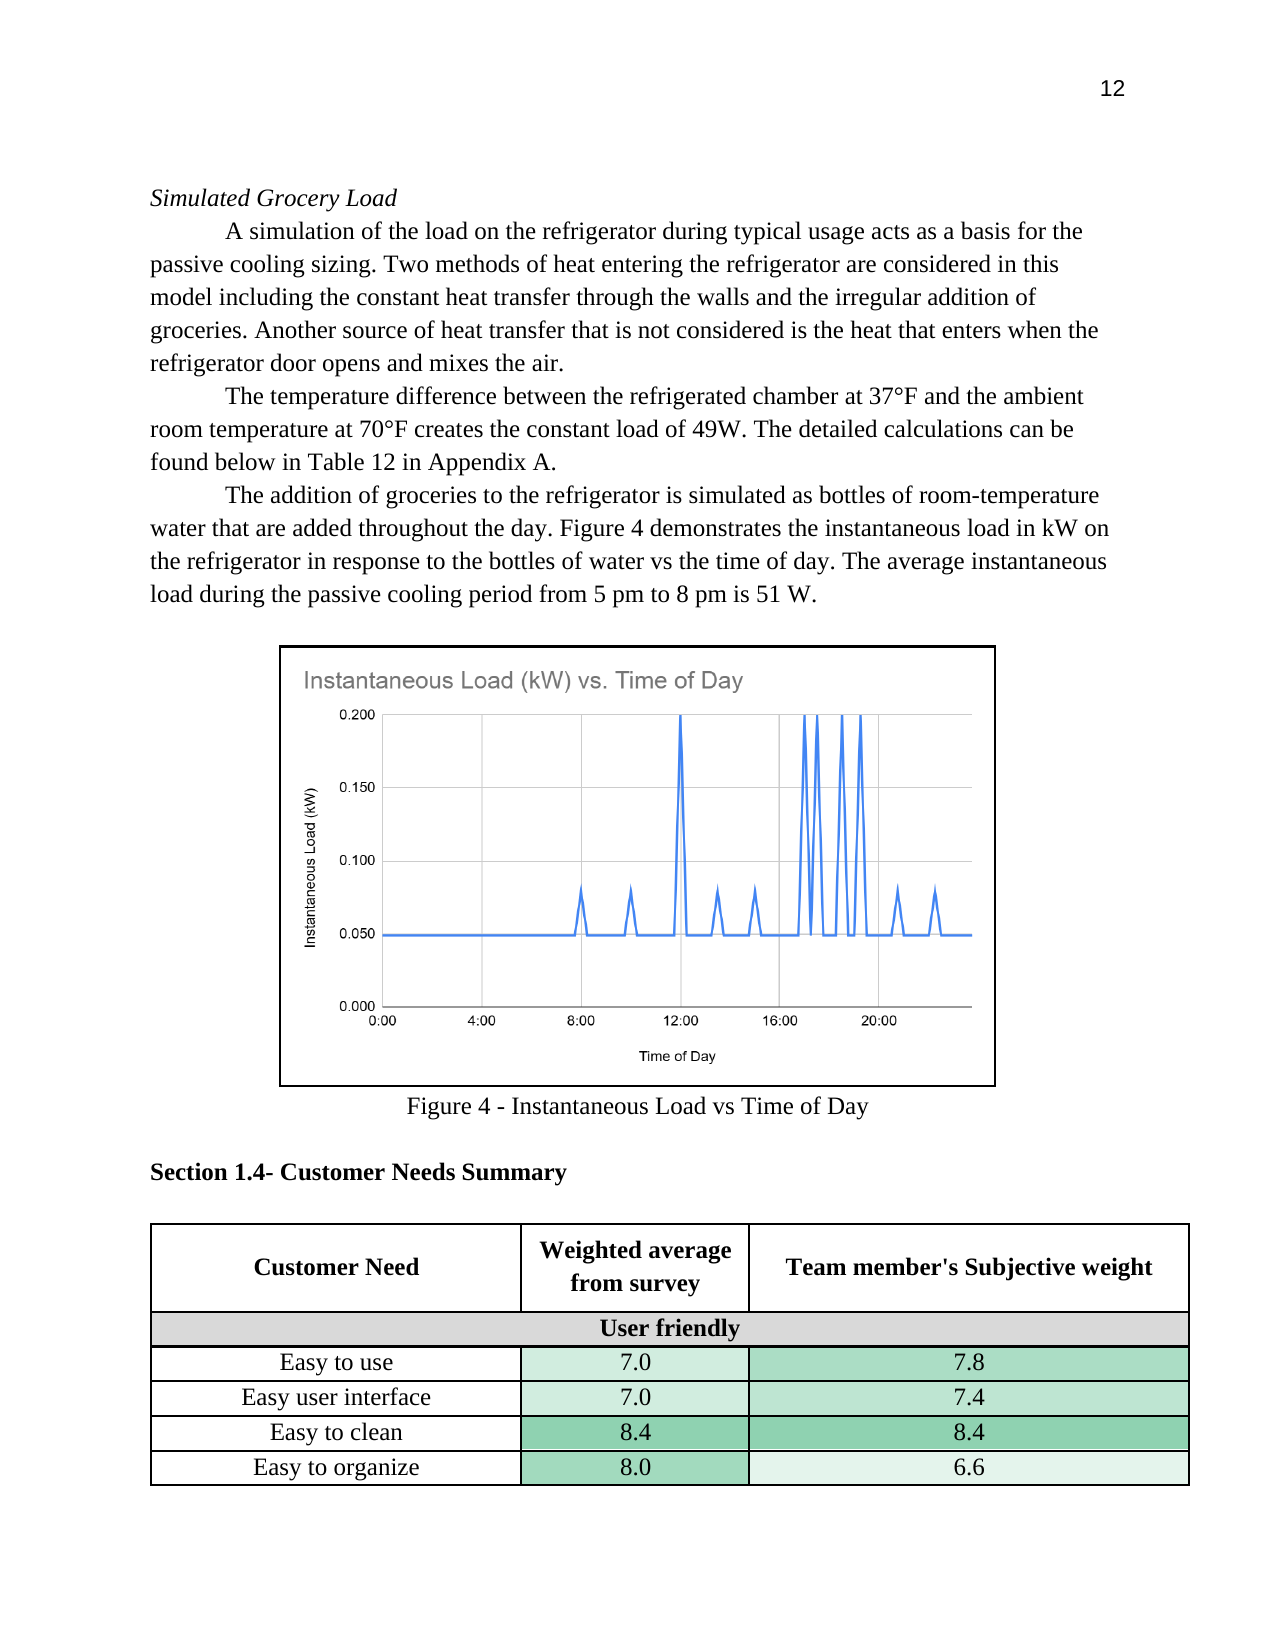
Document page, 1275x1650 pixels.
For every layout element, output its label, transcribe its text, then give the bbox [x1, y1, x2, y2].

picture [281, 648, 994, 1085]
table_cell Easy to clean [152, 1417, 520, 1449]
table_cell Easy to organize [152, 1452, 520, 1484]
text The addition of groceries to the refrigerator is simulated as bottles of room-temperature water that are added throughout the day. Figure 4 demonstrates the instantaneous load in kW on the refrigerator in response to the bottles of water vs the time of day. The average instantaneous load during the passive cooling period from 5 pm to 8 pm is 51 W. [150, 480, 1125, 608]
text The temperature difference between the refrigerated chamber at 37°F and the ambient room temperature at 70°F creates the constant load of 49W. The detailed calculations can be found below in Table 12 in Appendix A. [150, 381, 1125, 476]
table_cell User friendly [152, 1313, 1188, 1345]
table_cell Easy to use [152, 1348, 520, 1380]
table_cell 6.6 [750, 1452, 1188, 1484]
table_cell 7.8 [750, 1348, 1188, 1380]
table_cell 7.0 [522, 1382, 748, 1415]
table_header Customer Need [152, 1225, 520, 1311]
table_header Weighted average from survey [522, 1225, 748, 1311]
text A simulation of the load on the refrigerator during typical usage acts as a basis for the passive cooling sizing. Two methods of heat entering the refrigerator are considered in this model including the constant heat transfer through the walls and the irregular addition of groceries. Another source of heat transfer that is not considered is the heat that enters when the refrigerator door opens and mixes the air. [150, 216, 1125, 377]
table_cell 7.0 [522, 1348, 748, 1380]
text Simulated Grocery Load [150, 183, 1125, 212]
table_cell 8.0 [522, 1452, 748, 1484]
table_cell 8.4 [522, 1417, 748, 1449]
table_cell 8.4 [750, 1417, 1188, 1449]
table_cell 7.4 [750, 1382, 1188, 1415]
table_cell Easy user interface [152, 1382, 520, 1415]
table_header Team member's Subjective weight [750, 1225, 1188, 1311]
subtitle Figure 4 - Instantaneous Load vs Time of Day [150, 1091, 1125, 1120]
subtitle Section 1.4- Customer Needs Summary [150, 1157, 1125, 1186]
